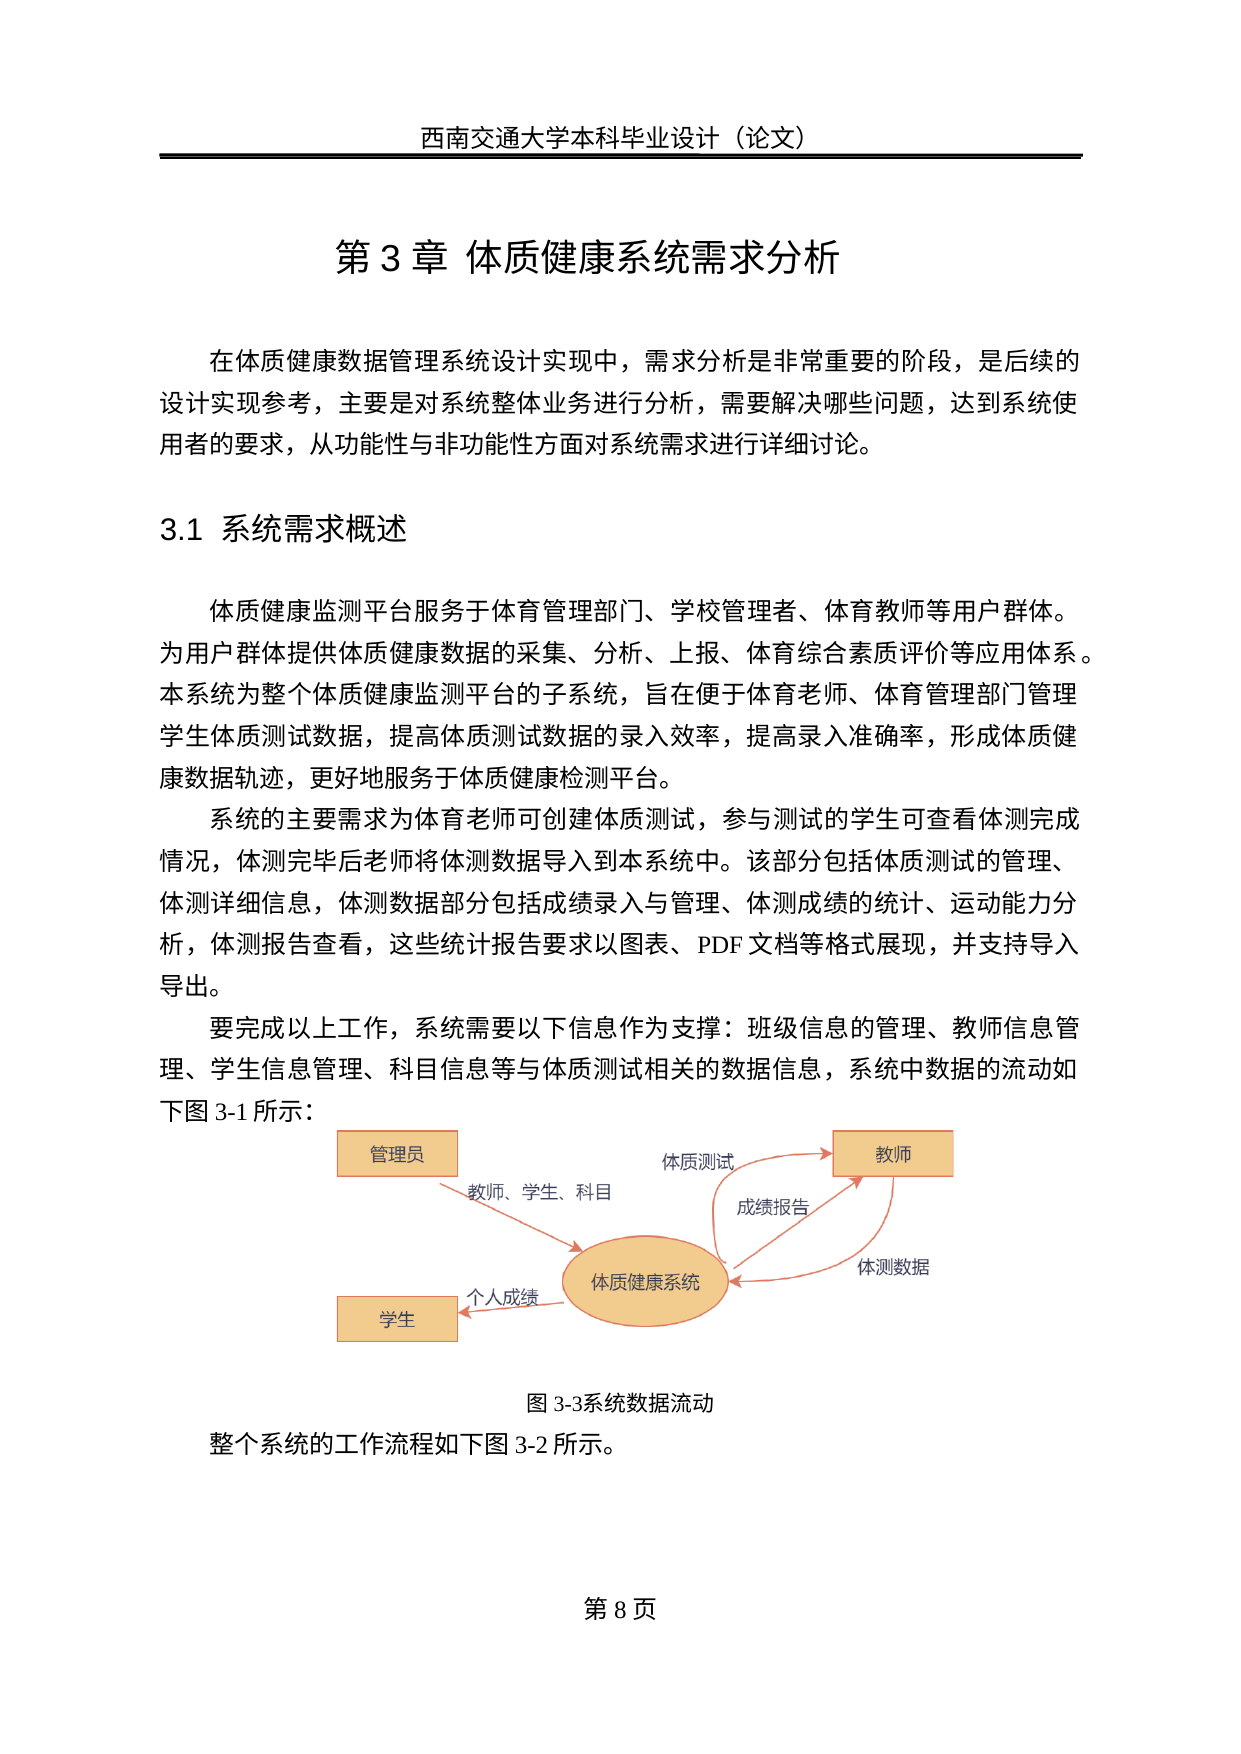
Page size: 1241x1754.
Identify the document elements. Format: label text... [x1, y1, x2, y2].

subtitle 系统需求概述 [159, 485, 1081, 568]
text 系统的主要需求为体育老师可创建体质测试，参与测试的学生可查看体测完成情况，体测完毕后老师将体测数据导入到本系统中。该部分包括体质测试的管理、体测详细信息，体测数据部分包括成绩录入与管理、体测成绩的统计、运动能力分析，体测报告查看，这些统计报告要求以图表、PDF文档等格式展现，并支持导入导出。 [159, 797, 1081, 1006]
subtitle 体质健康系统需求分析 [159, 214, 1081, 297]
text 整个系统的工作流程如下图3-2所示。 [159, 1422, 1081, 1464]
text 体质健康监测平台服务于体育管理部门、学校管理者、体育教师等用户群体。为用户群体提供体质健康数据的采集、分析、上报、体育综合素质评价等应用体系。本系统为整个体质健康监测平台的子系统，旨在便于体育老师、体育管理部门管理学生体质测试数据，提高体质测试数据的录入效率，提高录入准确率，形成体质健康数据轨迹，更好地服务于体质健康检测平台。 [159, 589, 1081, 797]
text 要完成以上工作，系统需要以下信息作为支撑：班级信息的管理、教师信息管理、学生信息管理、科目信息等与体质测试相关的数据信息，系统中数据的流动如下图3-1所示： [159, 1006, 1081, 1131]
picture [336, 1130, 954, 1342]
text 在体质健康数据管理系统设计实现中，需求分析是非常重要的阶段，是后续的设计实现参考，主要是对系统整体业务进行分析，需要解决哪些问题，达到系统使用者的要求，从功能性与非功能性方面对系统需求进行详细讨论。 [159, 339, 1081, 464]
